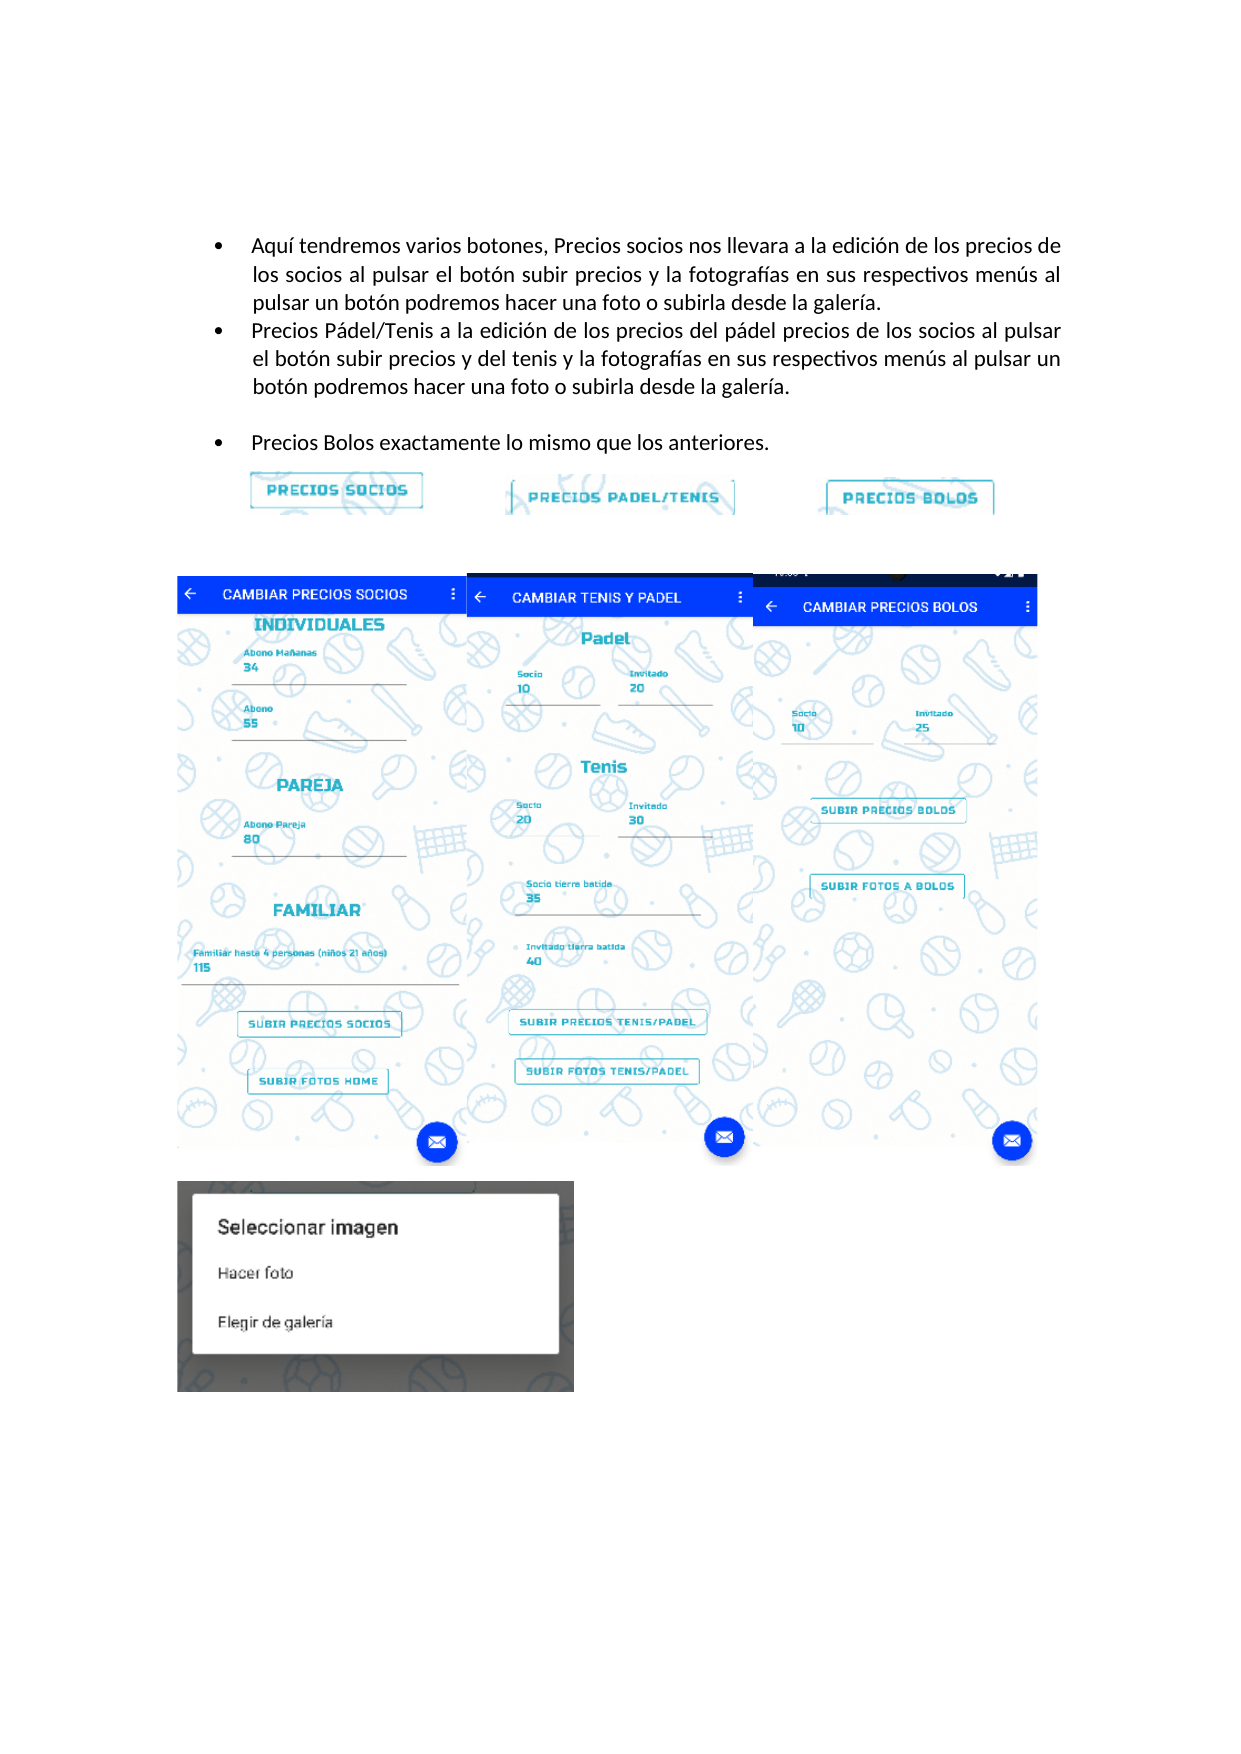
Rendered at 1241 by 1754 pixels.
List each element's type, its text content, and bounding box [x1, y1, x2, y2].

picture [177, 573, 1038, 1166]
list Precios Pádel/Tenis a la edición de los precios del pádel precios de los socios al pulsar el botón subir precios y del tenis y la fotografías en sus respectivos menús al pulsar un botón podremos hacer una foto o subirla desde la galería. [215, 316, 1063, 400]
picture [249, 471, 428, 515]
list Aquí tendremos varios botones, Precios socios nos llevara a la edición de los precios de los socios al pulsar el botón subir precios y la fotografías en sus respectivos menús al pulsar un botón podremos hacer una foto o subirla desde la galería. [215, 232, 1063, 316]
picture [505, 474, 735, 515]
picture [817, 477, 995, 515]
list Precios Bolos exactamente lo mismo que los anteriores. [215, 428, 1063, 456]
picture [177, 1181, 574, 1392]
